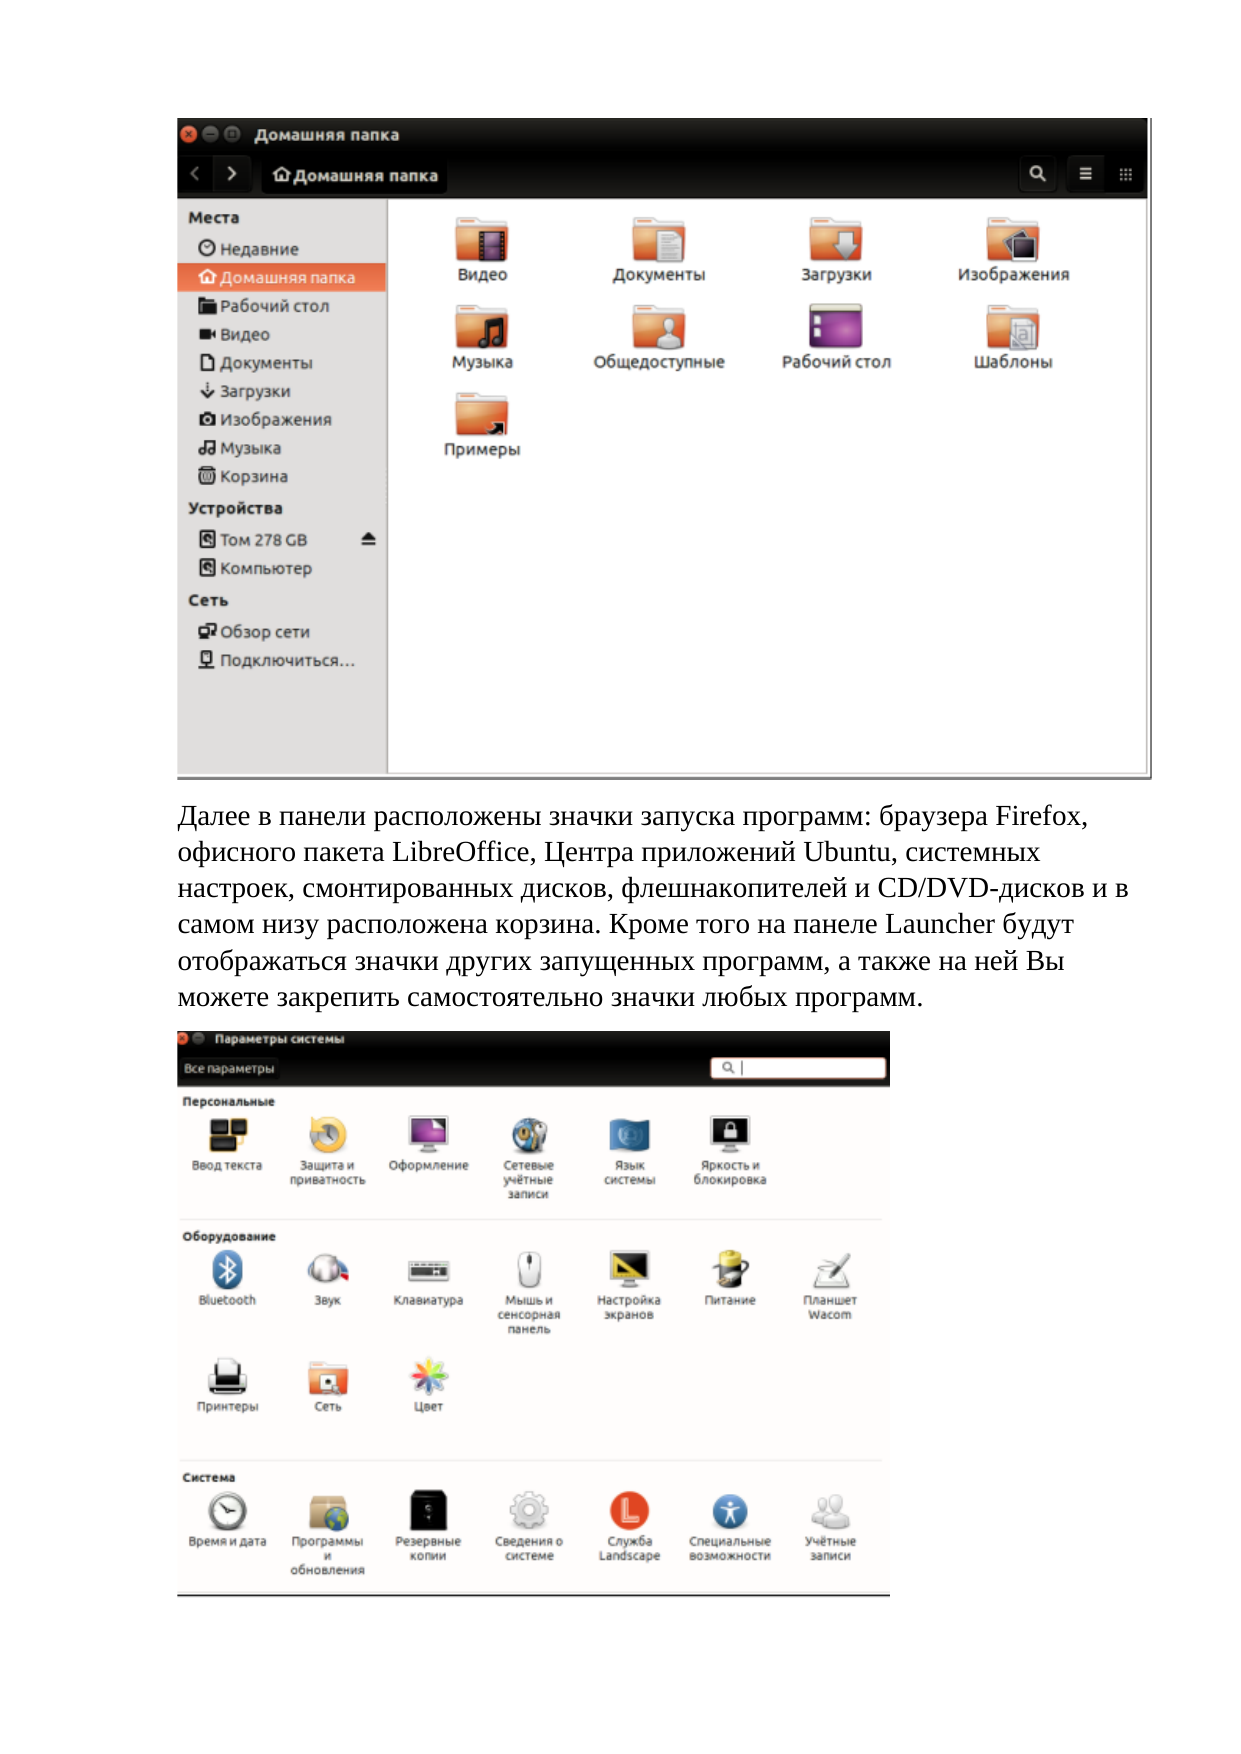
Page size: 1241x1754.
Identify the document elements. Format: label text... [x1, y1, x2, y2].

text Далее в панели расположены значки запуска программ: браузера Firefox, офисного пакета LibreOffice, Центра приложений Ubuntu, системных настроек, смонтированных дисков, флешнакопителей и CD/DVD-дисков и в самом низу расположена корзина. Кроме того на панеле Launcher будут отображаться значки других запущенных программ, а также на ней Вы можете закрепить самостоятельно значки любых программ. [177, 798, 1152, 1012]
picture [177, 118, 1152, 780]
picture [177, 1031, 890, 1598]
